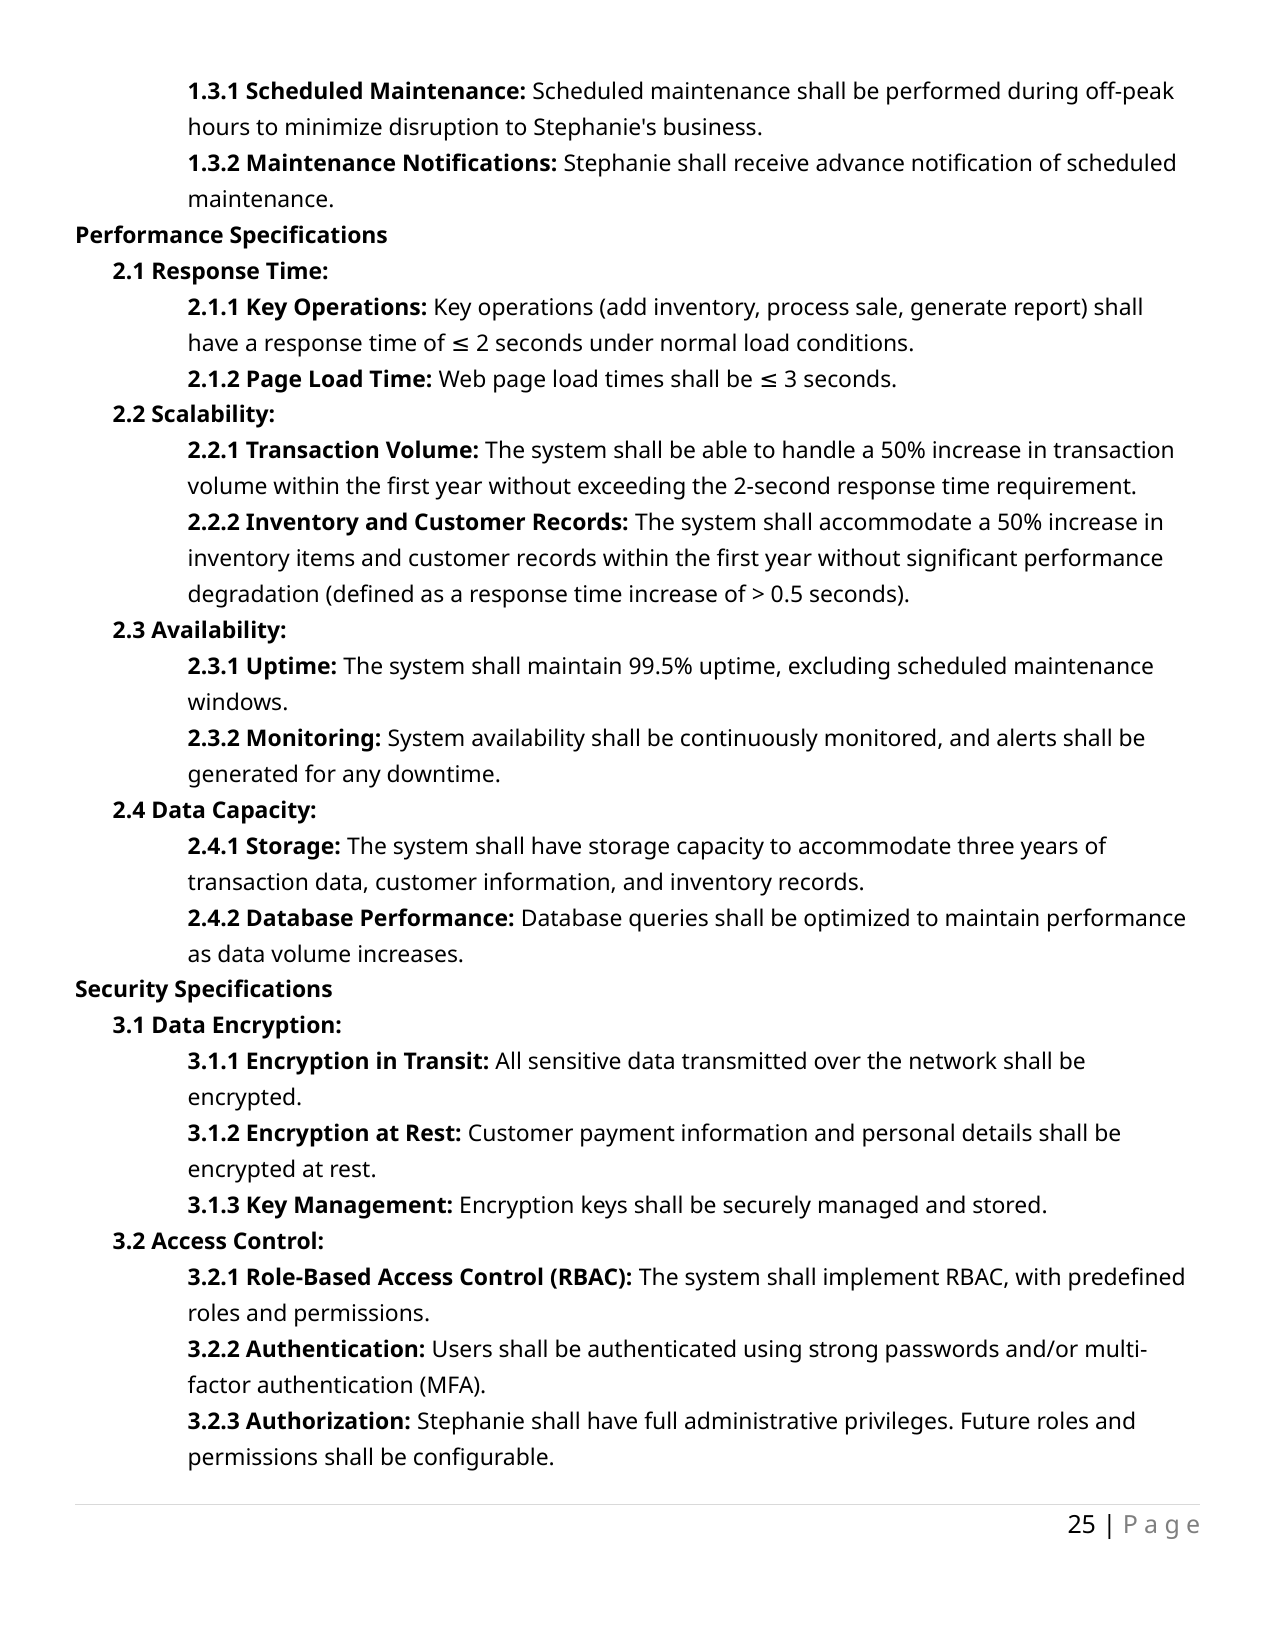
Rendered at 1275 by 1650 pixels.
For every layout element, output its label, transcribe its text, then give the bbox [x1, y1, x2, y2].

text 3.1.1 Encryption in Transit: All sensitive data transmitted over the network shall be encrypted. [187, 1045, 1200, 1112]
text 2.3 Availability: [112, 614, 1200, 645]
text 3.2 Access Control: [112, 1225, 1200, 1256]
text Performance Specifications [75, 219, 1200, 250]
text 2.4.1 Storage: The system shall have storage capacity to accommodate three years of transaction data, customer information, and inventory records. [187, 830, 1200, 897]
text 2.1.2 Page Load Time: Web page load times shall be ≤ 3 seconds. [187, 362, 1200, 394]
text Security Specifications [75, 973, 1200, 1005]
text 3.1 Data Encryption: [112, 1009, 1200, 1041]
text 2.2.2 Inventory and Customer Records: The system shall accommodate a 50% increase in inventory items and customer records within the first year without significant performance degradation (defined as a response time increase of > 0.5 seconds). [187, 506, 1200, 609]
text 2.3.2 Monitoring: System availability shall be continuously monitored, and alerts shall be generated for any downtime. [187, 722, 1200, 789]
text 2.2.1 Transaction Volume: The system shall be able to handle a 50% increase in transaction volume within the first year without exceeding the 2-second response time requirement. [187, 434, 1200, 502]
text 1.3.1 Scheduled Maintenance: Scheduled maintenance shall be performed during off-peak hours to minimize disruption to Stephanie's business. [187, 75, 1200, 142]
text 3.1.2 Encryption at Rest: Customer payment information and personal details shall be encrypted at rest. [187, 1117, 1200, 1184]
text 2.3.1 Uptime: The system shall maintain 99.5% uptime, excluding scheduled maintenance windows. [187, 650, 1200, 717]
text 1.3.2 Maintenance Notifications: Stephanie shall receive advance notification of scheduled maintenance. [187, 147, 1200, 214]
text 2.2 Scalability: [112, 398, 1200, 430]
text 2.1.1 Key Operations: Key operations (add inventory, process sale, generate report) shall have a response time of ≤ 2 seconds under normal load conditions. [187, 291, 1200, 358]
text 2.1 Response Time: [112, 255, 1200, 286]
text 3.2.2 Authentication: Users shall be authenticated using strong passwords and/or multi-factor authentication (MFA). [187, 1333, 1200, 1400]
text 2.4 Data Capacity: [112, 794, 1200, 825]
text 3.1.3 Key Management: Encryption keys shall be securely managed and stored. [187, 1189, 1200, 1220]
text 3.2.1 Role-Based Access Control (RBAC): The system shall implement RBAC, with predefined roles and permissions. [187, 1261, 1200, 1328]
text 3.2.3 Authorization: Stephanie shall have full administrative privileges. Future roles and permissions shall be configurable. [187, 1405, 1200, 1472]
text 2.4.2 Database Performance: Database queries shall be optimized to maintain performance as data volume increases. [187, 902, 1200, 969]
